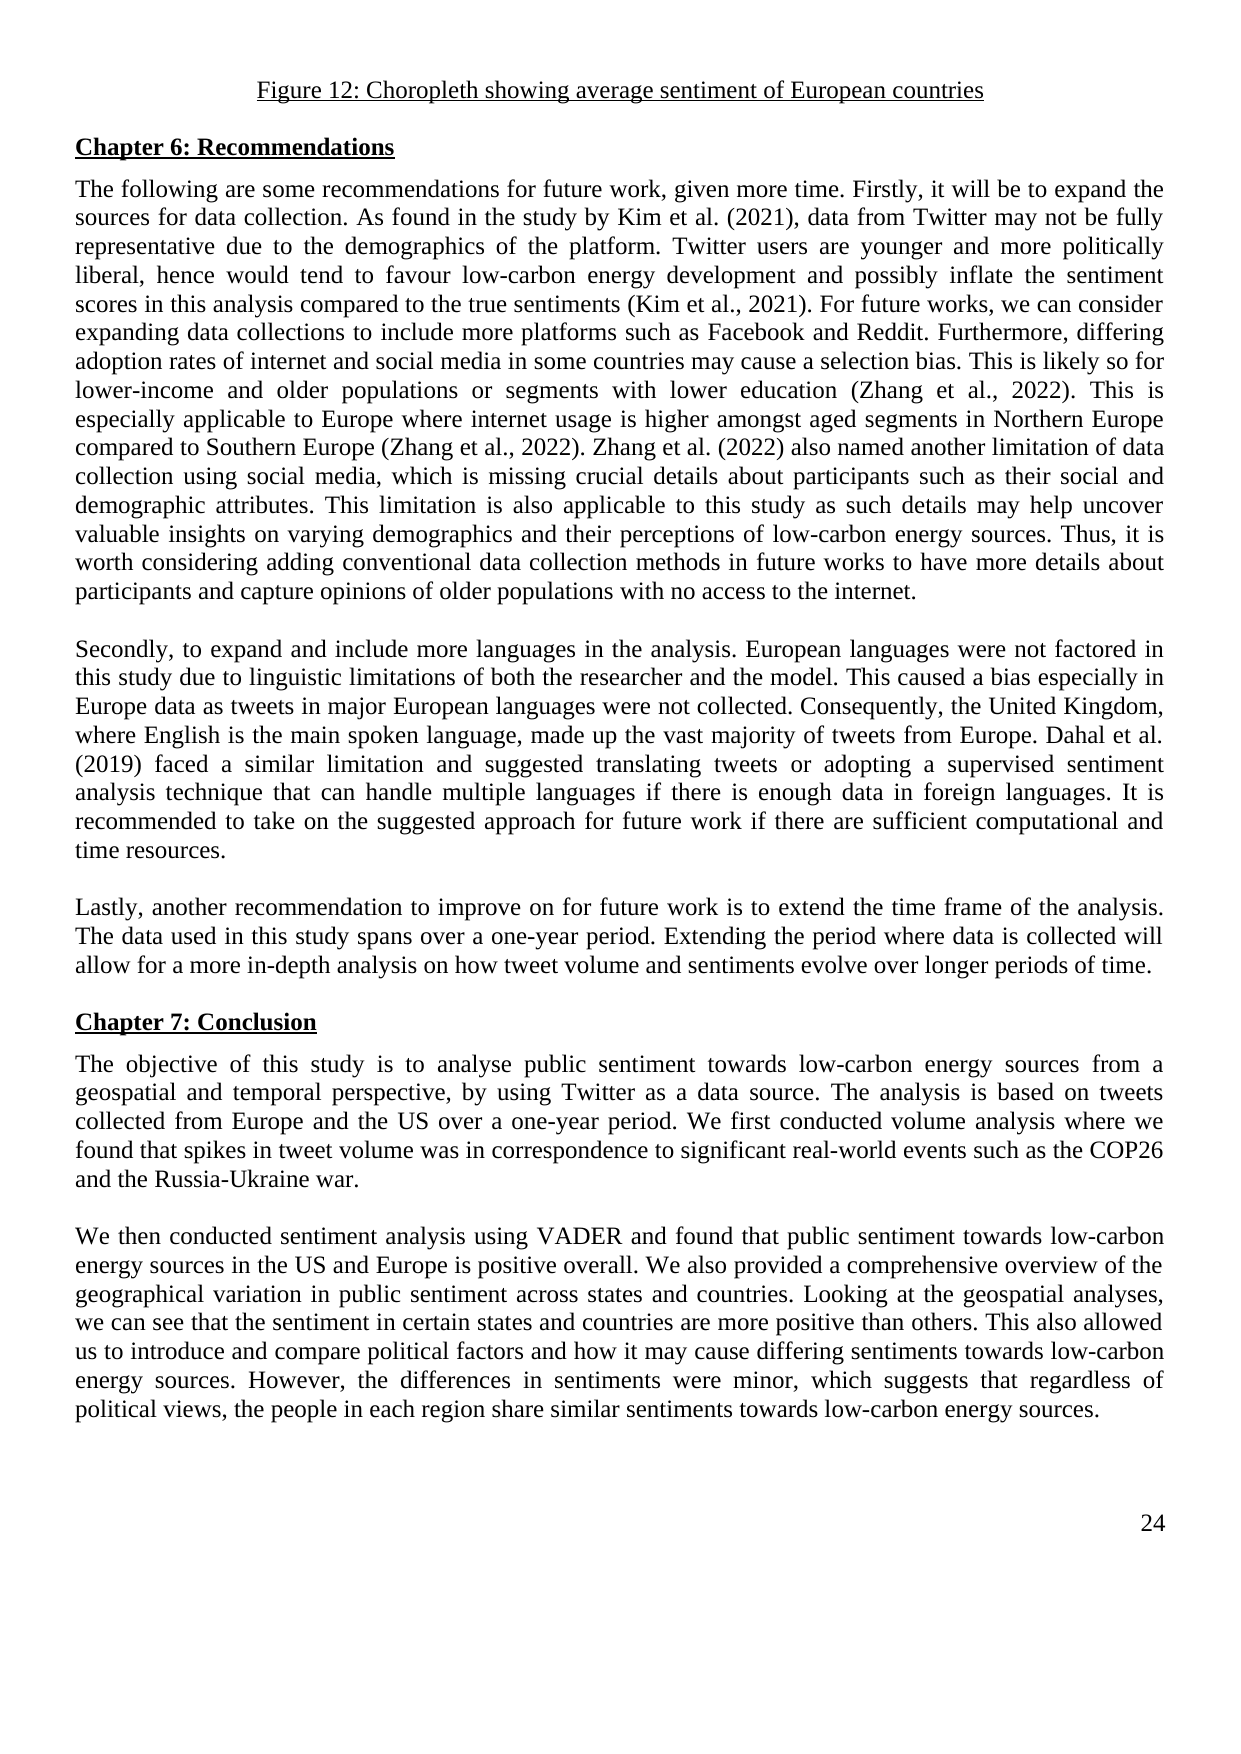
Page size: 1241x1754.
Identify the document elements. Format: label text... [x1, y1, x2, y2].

text Figure 12: Choropleth showing average sentiment of European countries [75, 75, 1165, 104]
text Lastly, another recommendation to improve on for future work is to extend the time frame of the analysis. The data used in this study spans over a one-year period. Extending the period where data is collected will allow for a more in-depth analysis on how tweet volume and sentiments evolve over longer periods of time. [75, 892, 1165, 979]
subtitle Chapter 7: Conclusion [75, 1007, 1165, 1036]
subtitle Chapter 6: Recommendations [75, 132, 1165, 161]
text The objective of this study is to analyse public sentiment towards low-carbon energy sources from a geospatial and temporal perspective, by using Twitter as a data source. The analysis is based on tweets collected from Europe and the US over a one-year period. We first conducted volume analysis where we found that spikes in tweet volume was in correspondence to significant real-world events such as the COP26 and the Russia-Ukraine war. [75, 1049, 1165, 1192]
text Secondly, to expand and include more languages in the analysis. European languages were not factored in this study due to linguistic limitations of both the researcher and the model. This caused a bias especially in Europe data as tweets in major European languages were not collected. Consequently, the United Kingdom, where English is the main spoken language, made up the vast majority of tweets from Europe. Dahal et al. (2019) faced a similar limitation and suggested translating tweets or adopting a supervised sentiment analysis technique that can handle multiple languages if there is enough data in foreign languages. It is recommended to take on the suggested approach for future work if there are sufficient computational and time resources. [75, 634, 1165, 864]
text We then conducted sentiment analysis using VADER and found that public sentiment towards low-carbon energy sources in the US and Europe is positive overall. We also provided a comprehensive overview of the geographical variation in public sentiment across states and countries. Looking at the geospatial analyses, we can see that the sentiment in certain states and countries are more positive than others. This also allowed us to introduce and compare political factors and how it may cause differing sentiments towards low-carbon energy sources. However, the differences in sentiments were minor, which suggests that regardless of political views, the people in each region share similar sentiments towards low-carbon energy sources. [75, 1221, 1165, 1422]
text The following are some recommendations for future work, given more time. Firstly, it will be to expand the sources for data collection. As found in the study by Kim et al. (2021), data from Twitter may not be fully representative due to the demographics of the platform. Twitter users are younger and more politically liberal, hence would tend to favour low-carbon energy development and possibly inflate the sentiment scores in this analysis compared to the true sentiments (Kim et al., 2021). For future works, we can consider expanding data collections to include more platforms such as Facebook and Reddit. Furthermore, differing adoption rates of internet and social media in some countries may cause a selection bias. This is likely so for lower-income and older populations or segments with lower education (Zhang et al., 2022). This is especially applicable to Europe where internet usage is higher amongst aged segments in Northern Europe compared to Southern Europe (Zhang et al., 2022). Zhang et al. (2022) also named another limitation of data collection using social media, which is missing crucial details about participants such as their social and demographic attributes. This limitation is also applicable to this study as such details may help uncover valuable insights on varying demographics and their perceptions of low-carbon energy sources. Thus, it is worth considering adding conventional data collection methods in future works to have more details about participants and capture opinions of older populations with no access to the internet. [75, 174, 1165, 605]
